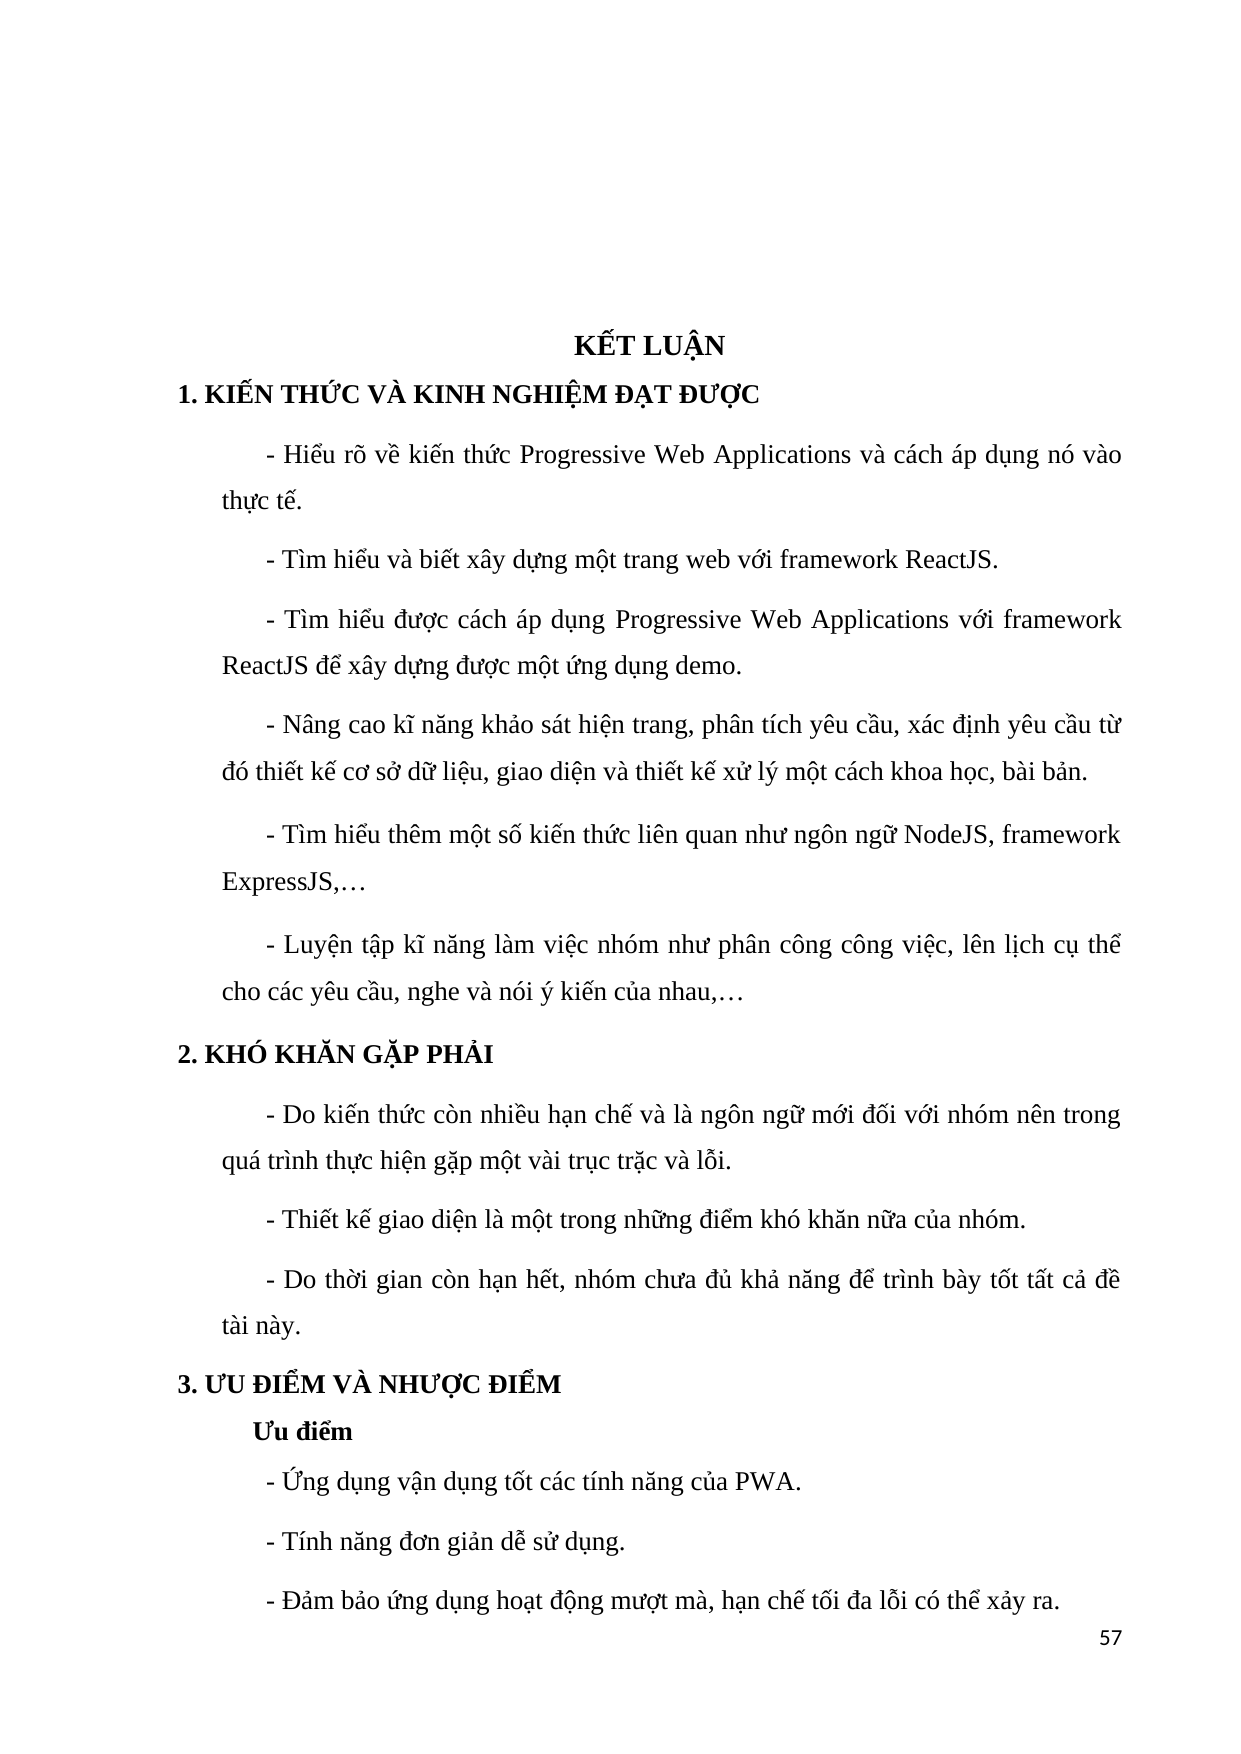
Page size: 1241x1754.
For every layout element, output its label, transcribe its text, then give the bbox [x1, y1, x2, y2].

subtitle 3. ƯU ĐIỂM VÀ NHƯỢC ĐIỂM [177, 1369, 1122, 1400]
text - Thiết kế giao diện là một trong những điểm khó khăn nữa của nhóm. [222, 1204, 1122, 1235]
text - Do kiến thức còn nhiều hạn chế và là ngôn ngữ mới đối với nhóm nên trong quá trình thực hiện gặp một vài trục trặc và lỗi. [222, 1098, 1122, 1176]
text - Ứng dụng vận dụng tốt các tính năng của PWA. [222, 1466, 1122, 1497]
text - Tìm hiểu thêm một số kiến thức liên quan như ngôn ngữ NodeJS, framework ExpressJS,… [222, 819, 1122, 896]
text - Luyện tập kĩ năng làm việc nhóm như phân công công việc, lên lịch cụ thể cho các yêu cầu, nghe và nói ý kiến của nhau,… [222, 929, 1122, 1006]
text - Tính năng đơn giản dễ sử dụng. [222, 1525, 1122, 1556]
subtitle KẾT LUẬN [177, 328, 1122, 362]
text - Do thời gian còn hạn hết, nhóm chưa đủ khả năng để trình bày tốt tất cả đề tài này. [222, 1263, 1122, 1341]
text - Nâng cao kĩ năng khảo sát hiện trang, phân tích yêu cầu, xác định yêu cầu từ đó thiết kế cơ sở dữ liệu, giao diện và thiết kế xử lý một cách khoa học, bài bản. [222, 709, 1122, 786]
subtitle 1. KIẾN THỨC VÀ KINH NGHIỆM ĐẠT ĐƯỢC [177, 379, 1122, 410]
subtitle 2. KHÓ KHĂN GẶP PHẢI [177, 1039, 1122, 1070]
text - Tìm hiểu và biết xây dựng một trang web với framework ReactJS. [222, 544, 1122, 575]
text Ưu điểm [177, 1415, 1122, 1446]
text - Hiểu rõ về kiến thức Progressive Web Applications và cách áp dụng nó vào thực tế. [222, 438, 1122, 516]
text - Tìm hiểu được cách áp dụng Progressive Web Applications với framework ReactJS để xây dựng được một ứng dụng demo. [222, 603, 1122, 681]
text - Đảm bảo ứng dụng hoạt động mượt mà, hạn chế tối đa lỗi có thể xảy ra. [222, 1584, 1122, 1615]
